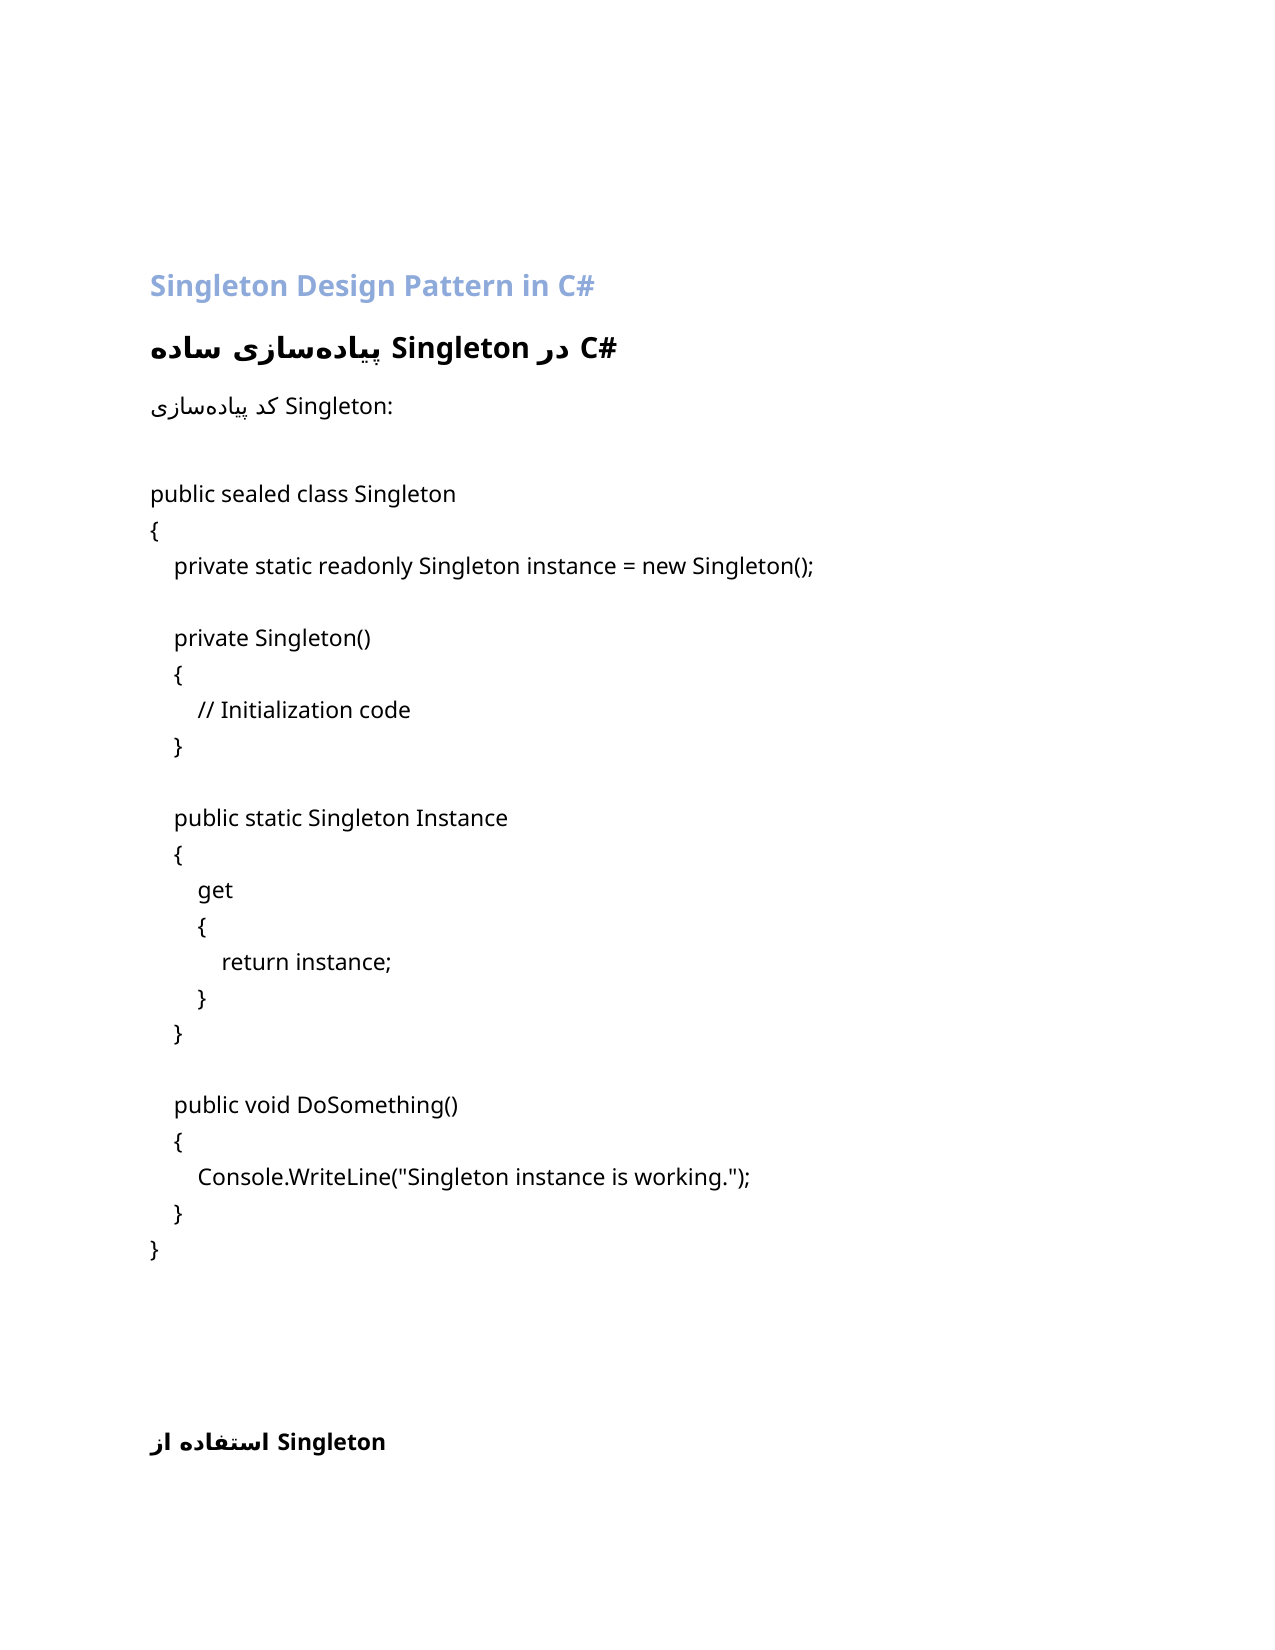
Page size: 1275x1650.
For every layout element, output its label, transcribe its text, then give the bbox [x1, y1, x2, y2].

text public sealed class Singleton { private static readonly Singleton instance = new Singleton(); private Singleton() { // Initialization code } public static Singleton Instance { get { return instance; } } public void DoSomething() { Console.WriteLine("Singleton instance is working."); } } [150, 442, 1125, 1299]
text Singleton Design Pattern in C# [150, 265, 1125, 305]
text کد پیاده‌سازی Singleton: [150, 390, 1125, 421]
text پیاده‌سازی ساده Singleton در C# [150, 327, 1125, 367]
text استفاده از Singleton [150, 1426, 1125, 1457]
